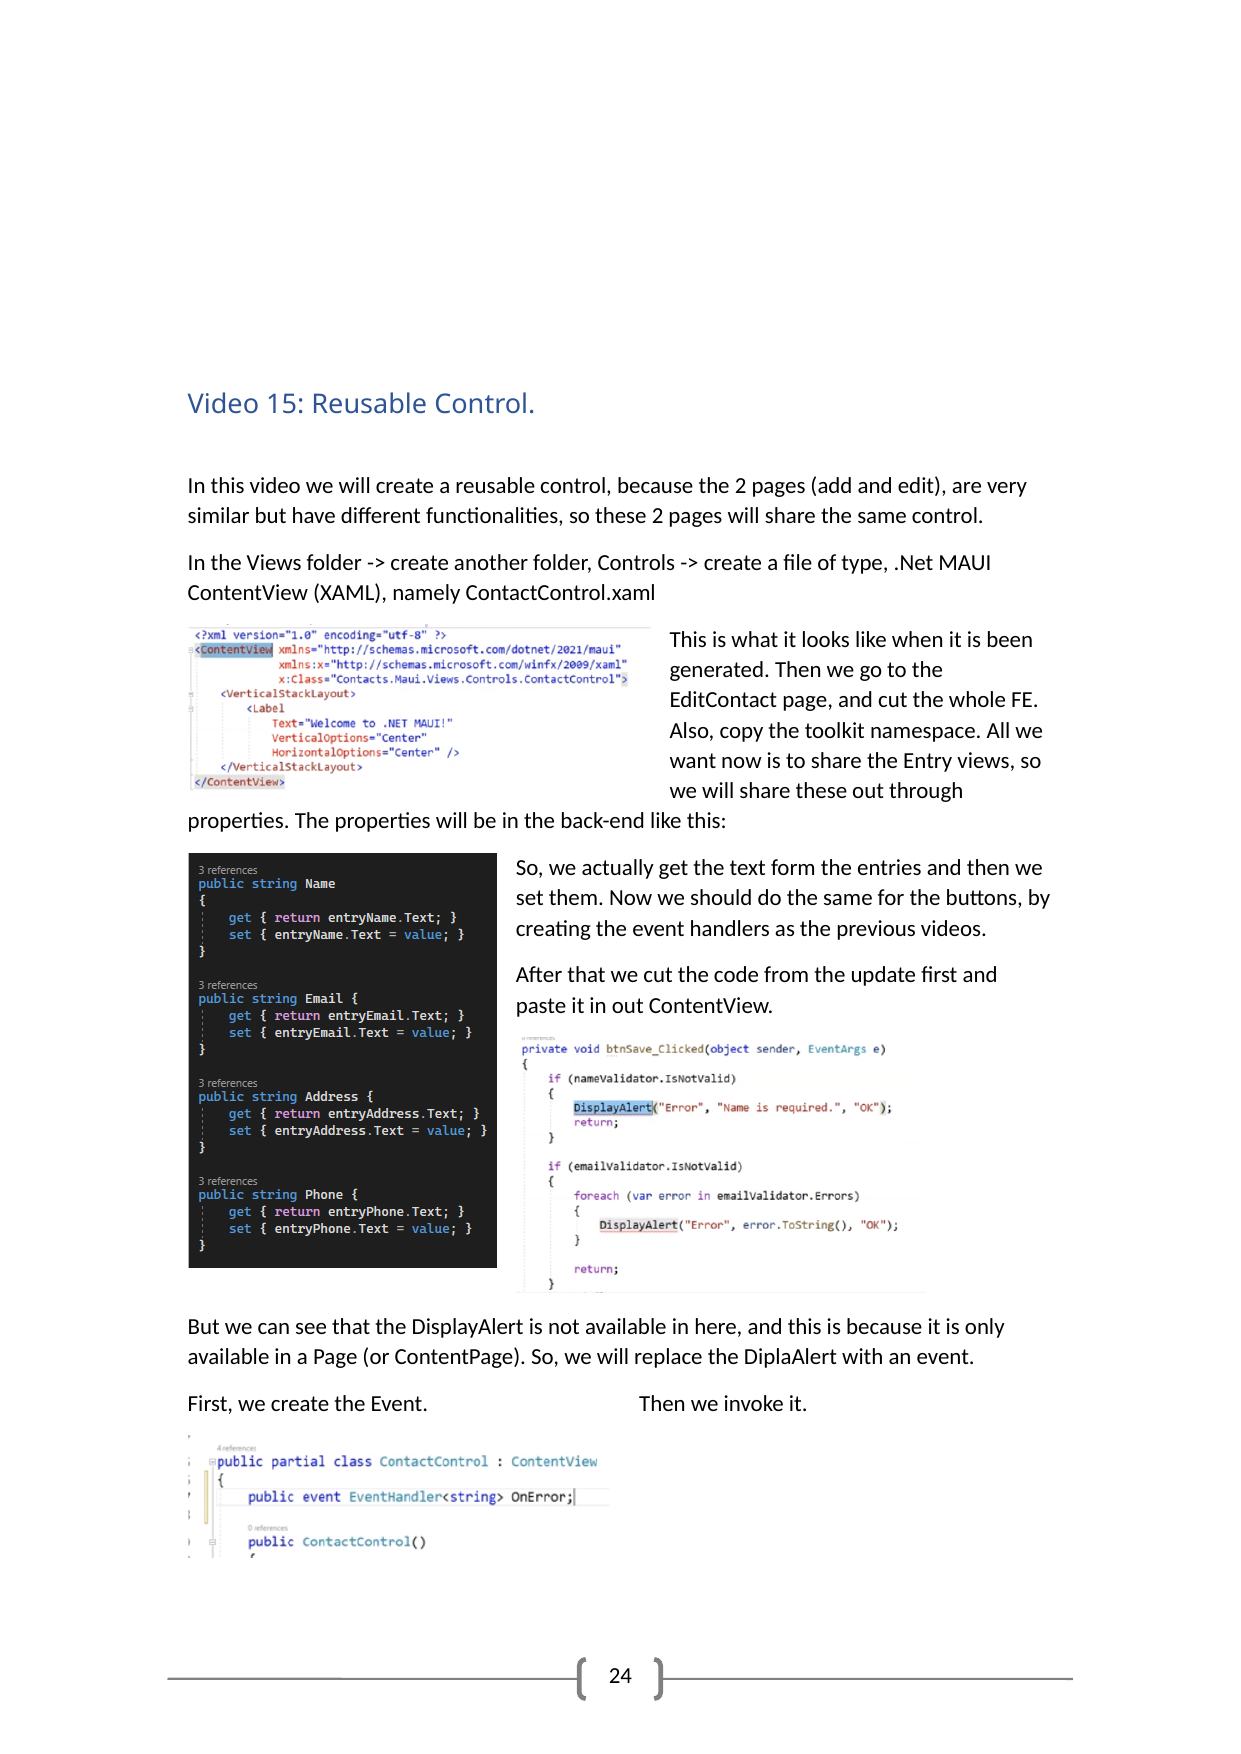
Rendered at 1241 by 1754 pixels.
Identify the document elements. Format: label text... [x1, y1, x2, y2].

text In the Views folder -> create another folder, Controls -> create a file of type, .Net MAUI ContentView (XAML), namely ContactControl.xaml [187, 548, 1053, 606]
text After that we cut the code from the update first and paste it in out ContentView. [497, 961, 1053, 1019]
picture [187, 853, 497, 1266]
picture [187, 1435, 609, 1558]
subtitle Video 15: Reusable Control. [187, 384, 1053, 421]
picture [515, 1037, 927, 1293]
text In this video we will create a reusable control, because the 2 pages (add and edit), are very similar but have different functionalities, so these 2 pages will share the same control. [187, 471, 1053, 529]
text First, we create the Event. Then we invoke it. [187, 1389, 1053, 1417]
picture [188, 624, 650, 803]
text But we can see that the DisplayAlert is not available in here, and this is because it is only available in a Page (or ContentPage). So, we will replace the DiplaAlert with an event. [187, 1312, 1053, 1370]
text So, we actually get the text form the entries and then we set them. Now we should do the same for the buttons, by creating the event handlers as the previous videos. [497, 853, 1053, 942]
